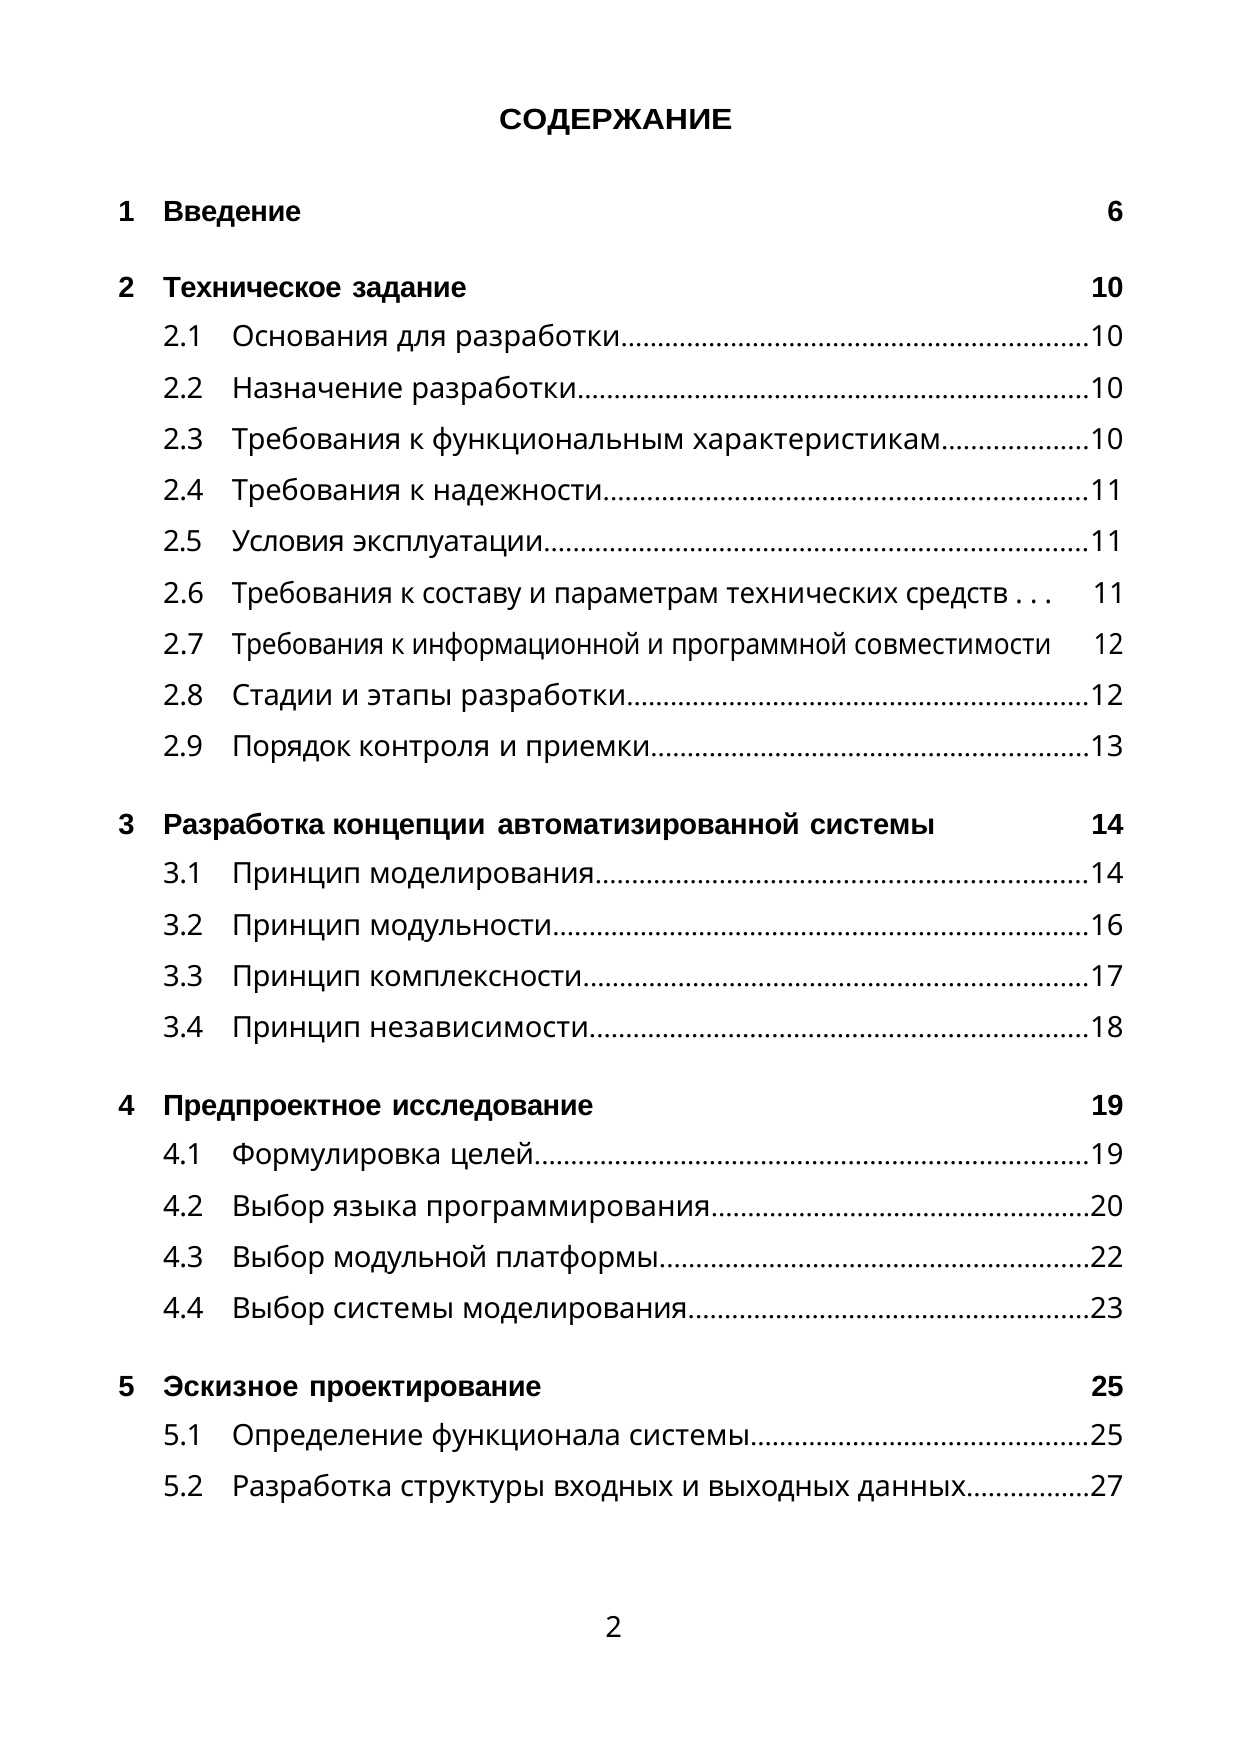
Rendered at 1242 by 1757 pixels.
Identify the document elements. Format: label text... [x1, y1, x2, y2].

subtitle СОДЕРЖАНИЕ [497, 102, 735, 135]
